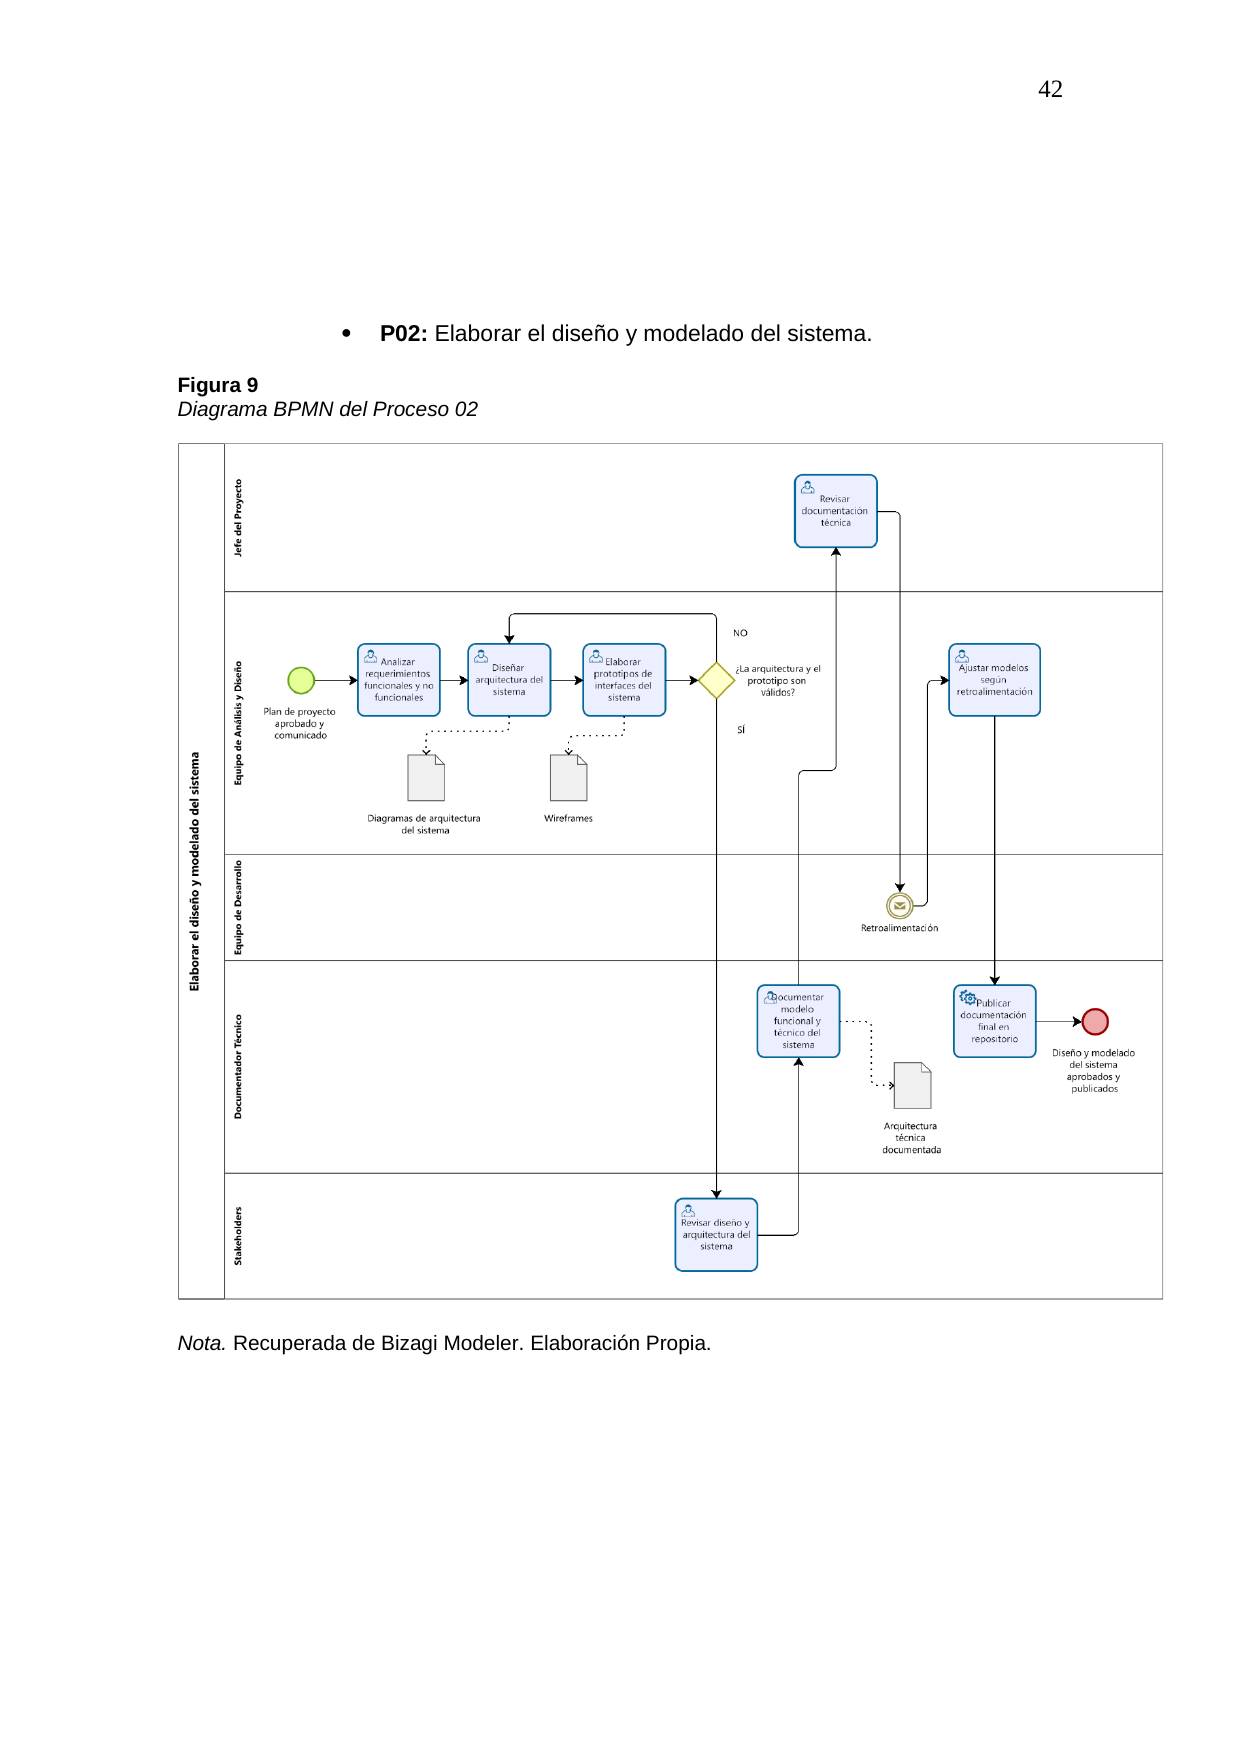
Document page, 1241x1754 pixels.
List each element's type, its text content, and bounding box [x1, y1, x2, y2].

list P02: Elaborar el diseño y modelado del sistema. [342, 320, 1063, 347]
picture [177, 441, 1164, 1302]
text Figura 9 Diagrama BPMN del Proceso 02 [177, 373, 1063, 421]
text Nota. Recuperada de Bizagi Modeler. Elaboración Propia. [177, 1330, 1063, 1354]
